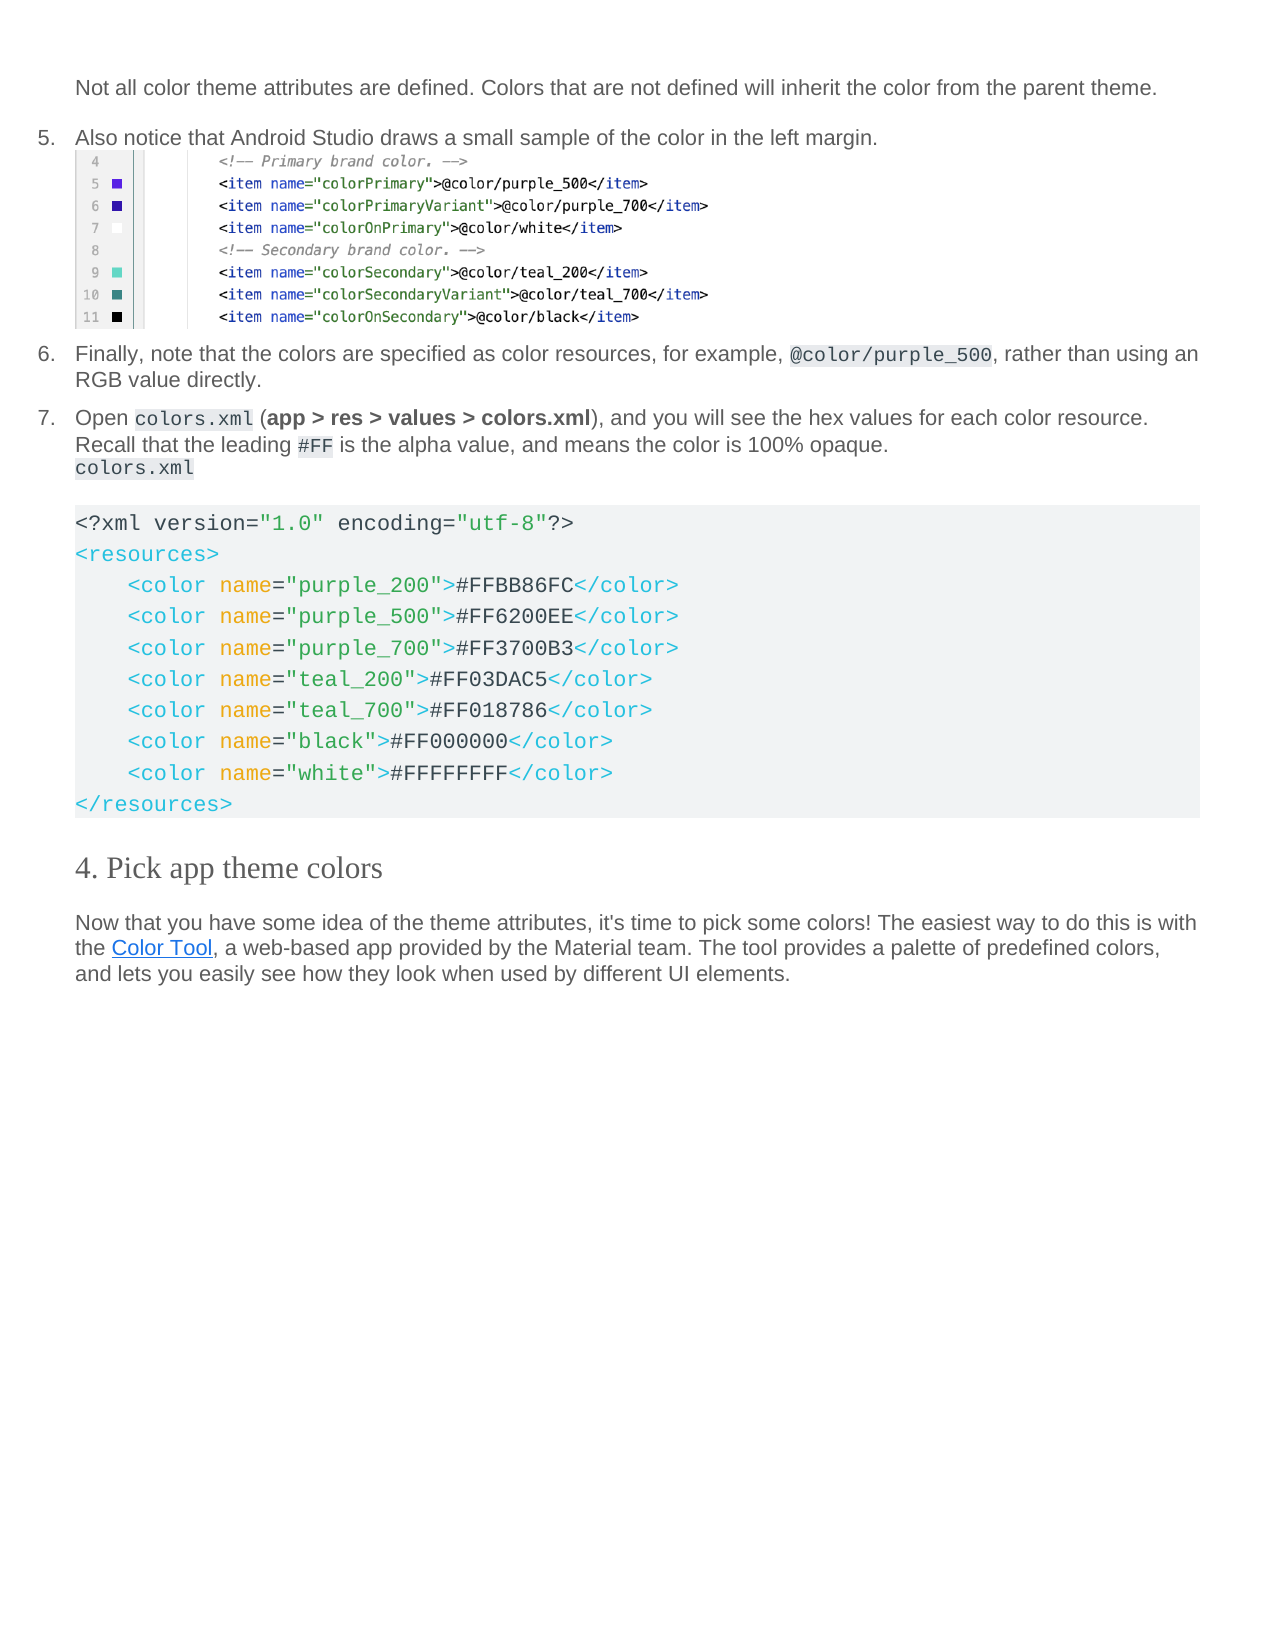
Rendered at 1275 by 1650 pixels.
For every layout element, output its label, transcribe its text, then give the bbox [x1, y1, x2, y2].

picture [75, 150, 715, 329]
text Not all color theme attributes are defined. Colors that are not defined will inherit the color from the parent theme. [75, 75, 1200, 100]
list Open colors.xml (app > res > values > colors.xml), and you will see the hex values for each color resource. Recall that the leading #FF is the alpha value, and means the color is 100% opaque. colors.xml [37, 405, 1200, 480]
list Finally, note that the colors are specified as color resources, for example, @color/purple_500, rather than using an RGB value directly. [37, 341, 1200, 392]
text Now that you have some idea of the theme attributes, it's time to pick some colors! The easiest way to do this is with the Color Tool, a web-based app provided by the Material team. The tool provides a palette of predefined colors, and lets you easily see how they look when used by different UI elements. [75, 910, 1200, 986]
text <?xml version="1.0" encoding="utf-8"?> <resources> <color name="purple_200">#FFBB86FC</color> <color name="purple_500">#FF6200EE</color> <color name="purple_700">#FF3700B3</color> <color name="teal_200">#FF03DAC5</color> <color name="teal_700">#FF018786</color> <color name="black">#FF000000</color> <color name="white">#FFFFFFFF</color> </resources> [75, 505, 1200, 818]
subtitle 4. Pick app theme colors [75, 849, 1200, 885]
